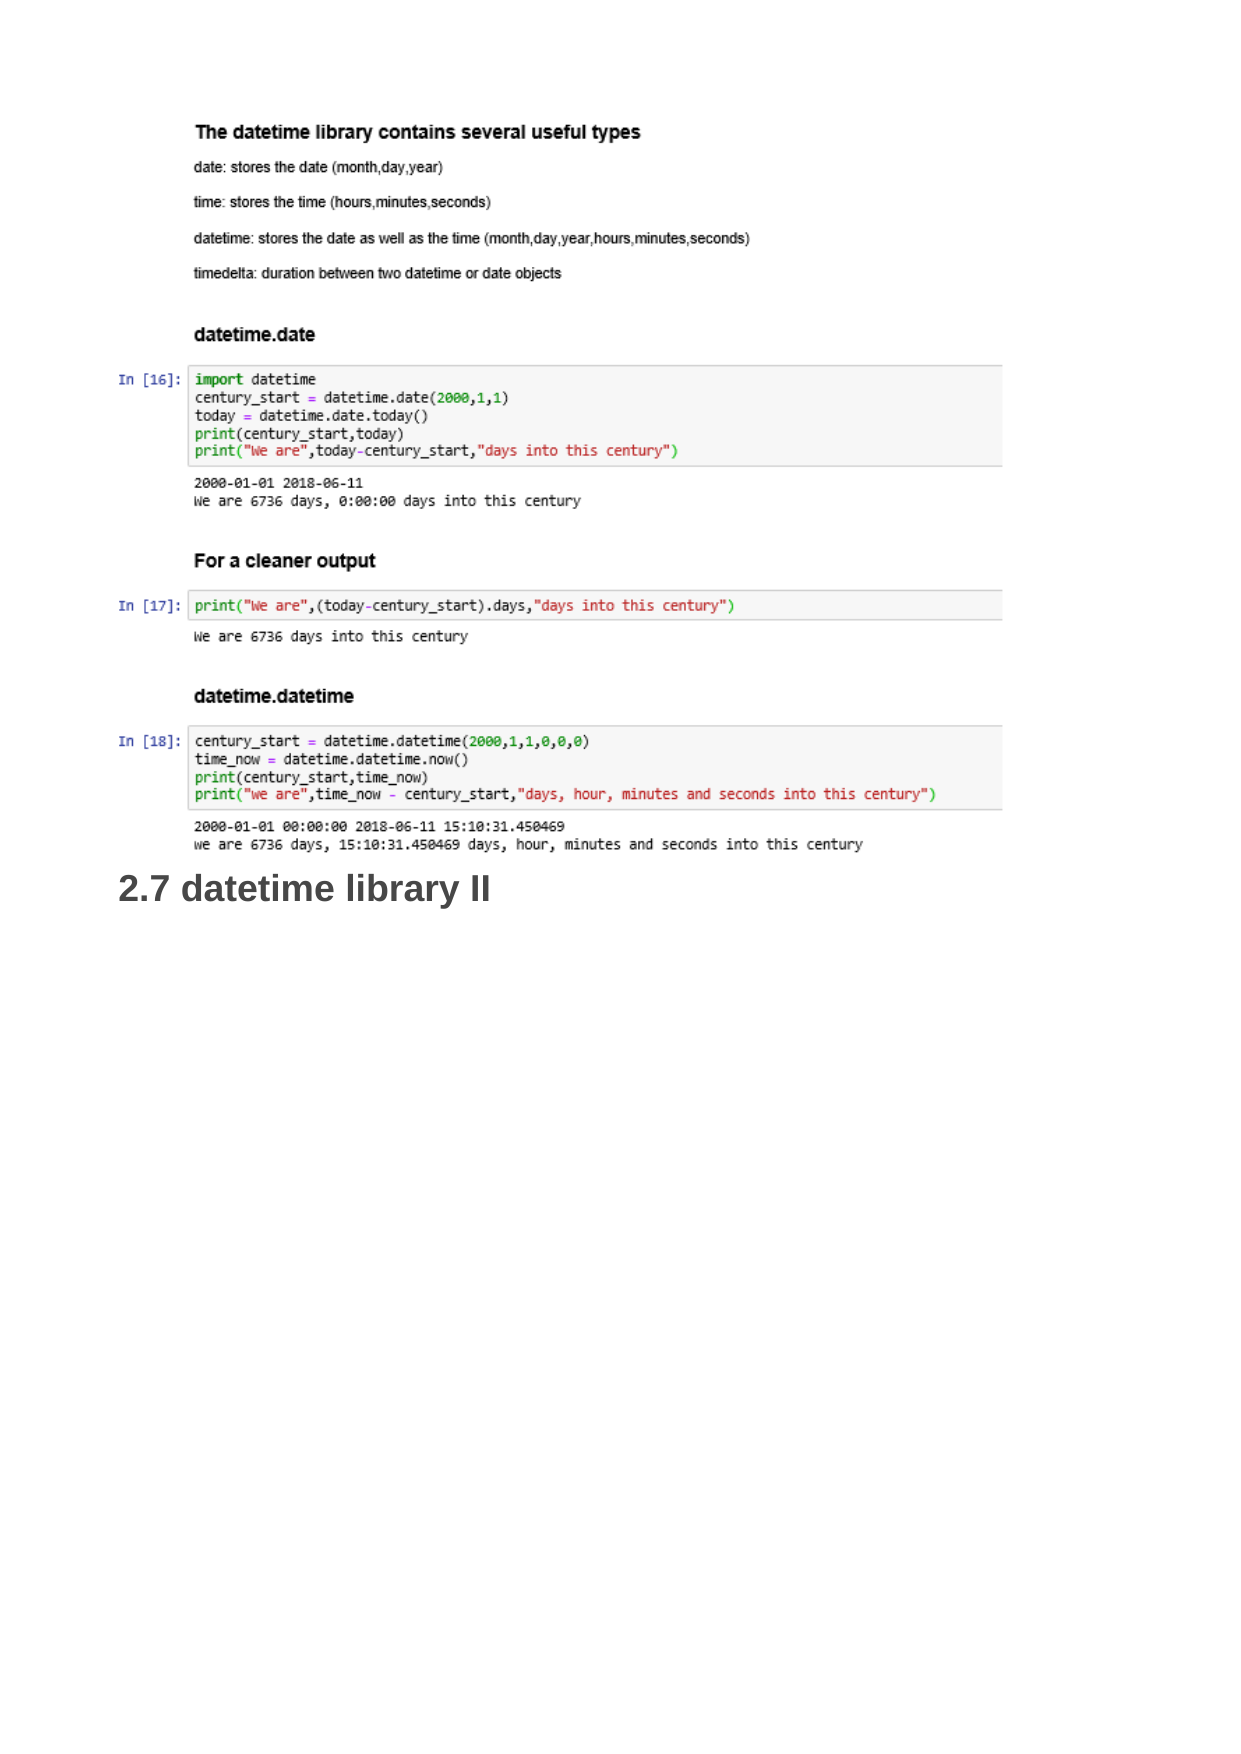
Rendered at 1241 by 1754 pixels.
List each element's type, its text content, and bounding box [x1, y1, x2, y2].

subtitle 2.7 datetime library II [118, 867, 1122, 910]
picture [118, 118, 1004, 865]
